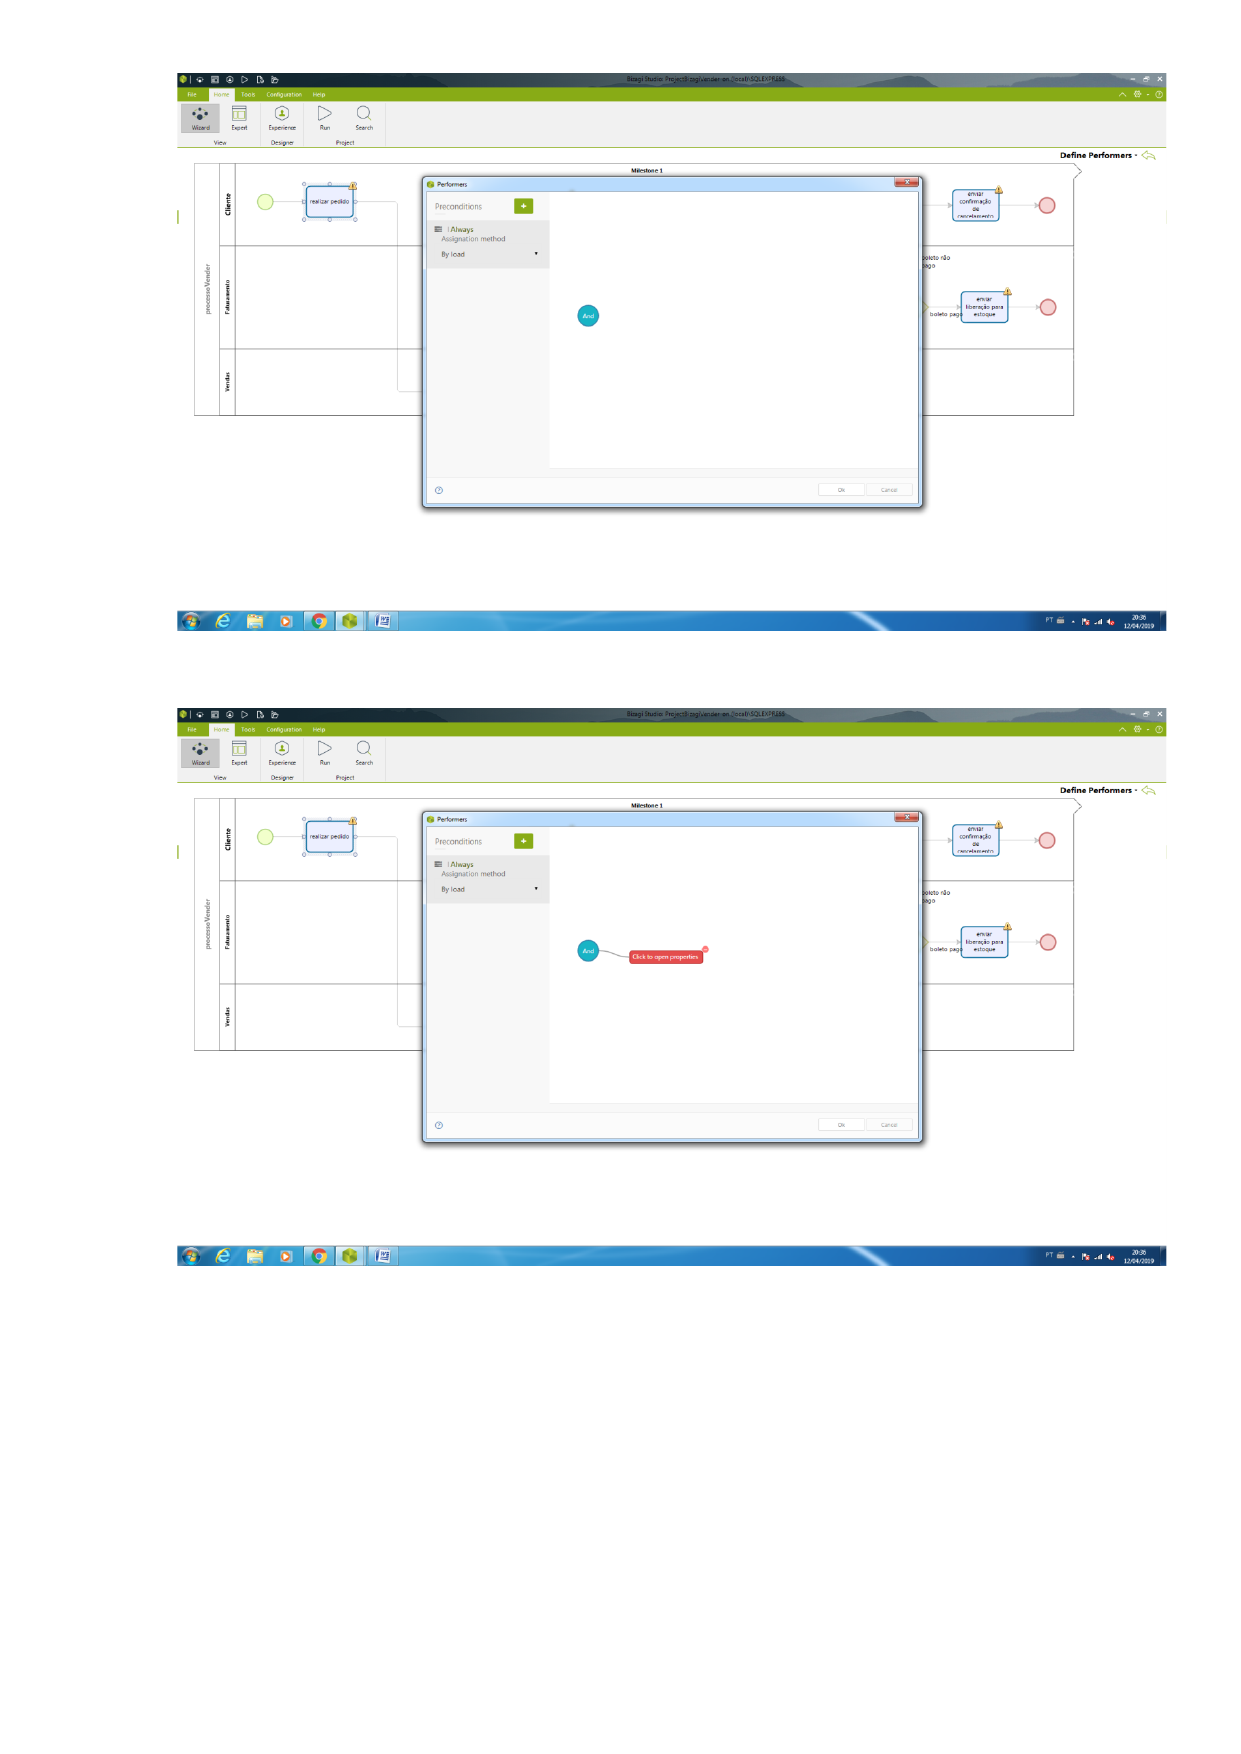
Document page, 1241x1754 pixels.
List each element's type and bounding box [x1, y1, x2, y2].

picture [177, 708, 1167, 1266]
picture [177, 73, 1167, 631]
